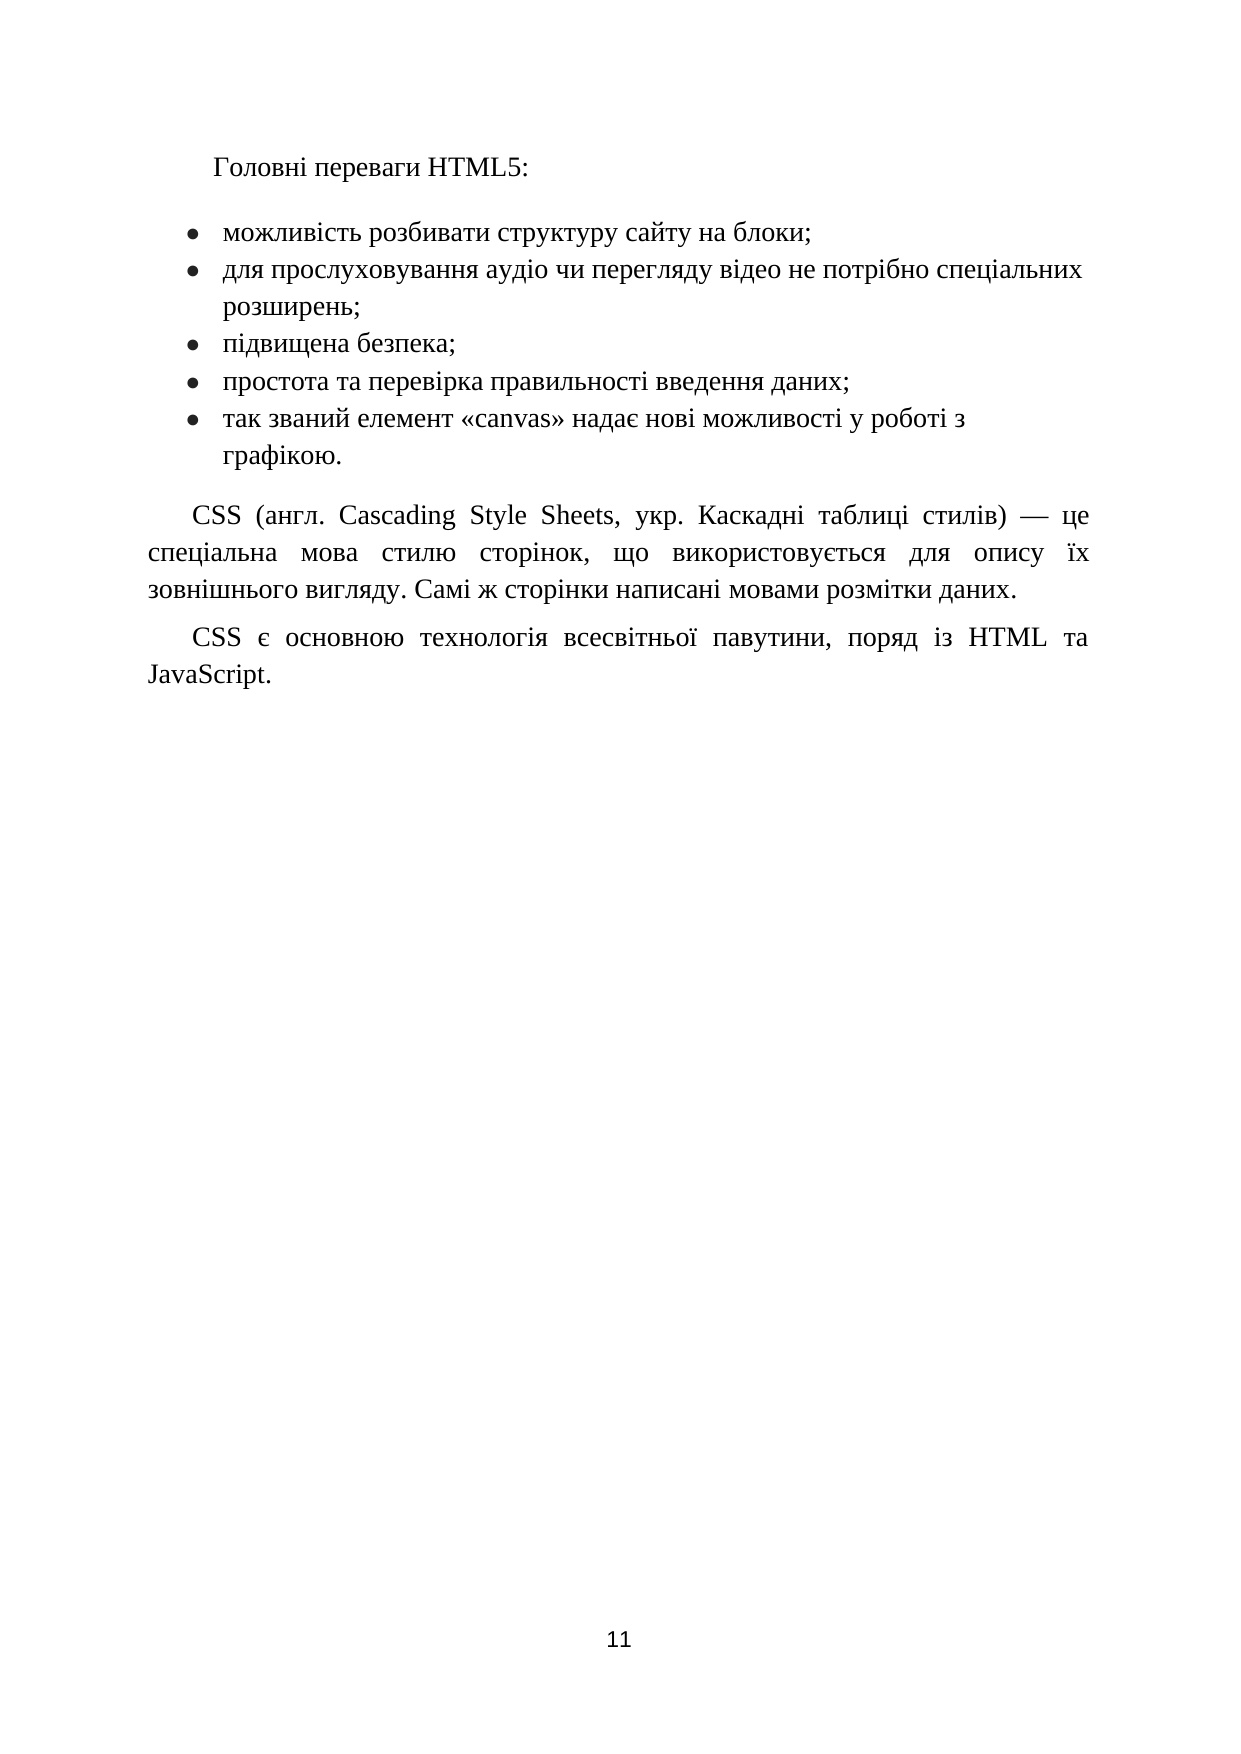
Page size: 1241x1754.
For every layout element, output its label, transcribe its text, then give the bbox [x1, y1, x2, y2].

text CSS є основною технологія всесвітньої павутини, поряд із HTML та JavaScript. [148, 620, 1090, 690]
text CSS (англ. Cascading Style Sheets, укр. Каскадні таблиці стилів) — це спеціальна мова стилю сторінок, що використовується для опису їх зовнішнього вигляду. Самі ж сторінки написані мовами розмітки даних. [148, 498, 1090, 605]
list для прослуховування аудіо чи перегляду відео не потрібно спеціальних розширень; [185, 252, 1090, 322]
list так званий елемент «canvas» надає нові можливості у роботі з графікою. [185, 401, 1090, 471]
list підвищена безпека; [185, 327, 1090, 359]
text Головні переваги HTML5: [148, 150, 1090, 182]
list можливість розбивати структуру сайту на блоки; [185, 215, 1090, 247]
list простота та перевірка правильності введення даних; [185, 364, 1090, 396]
